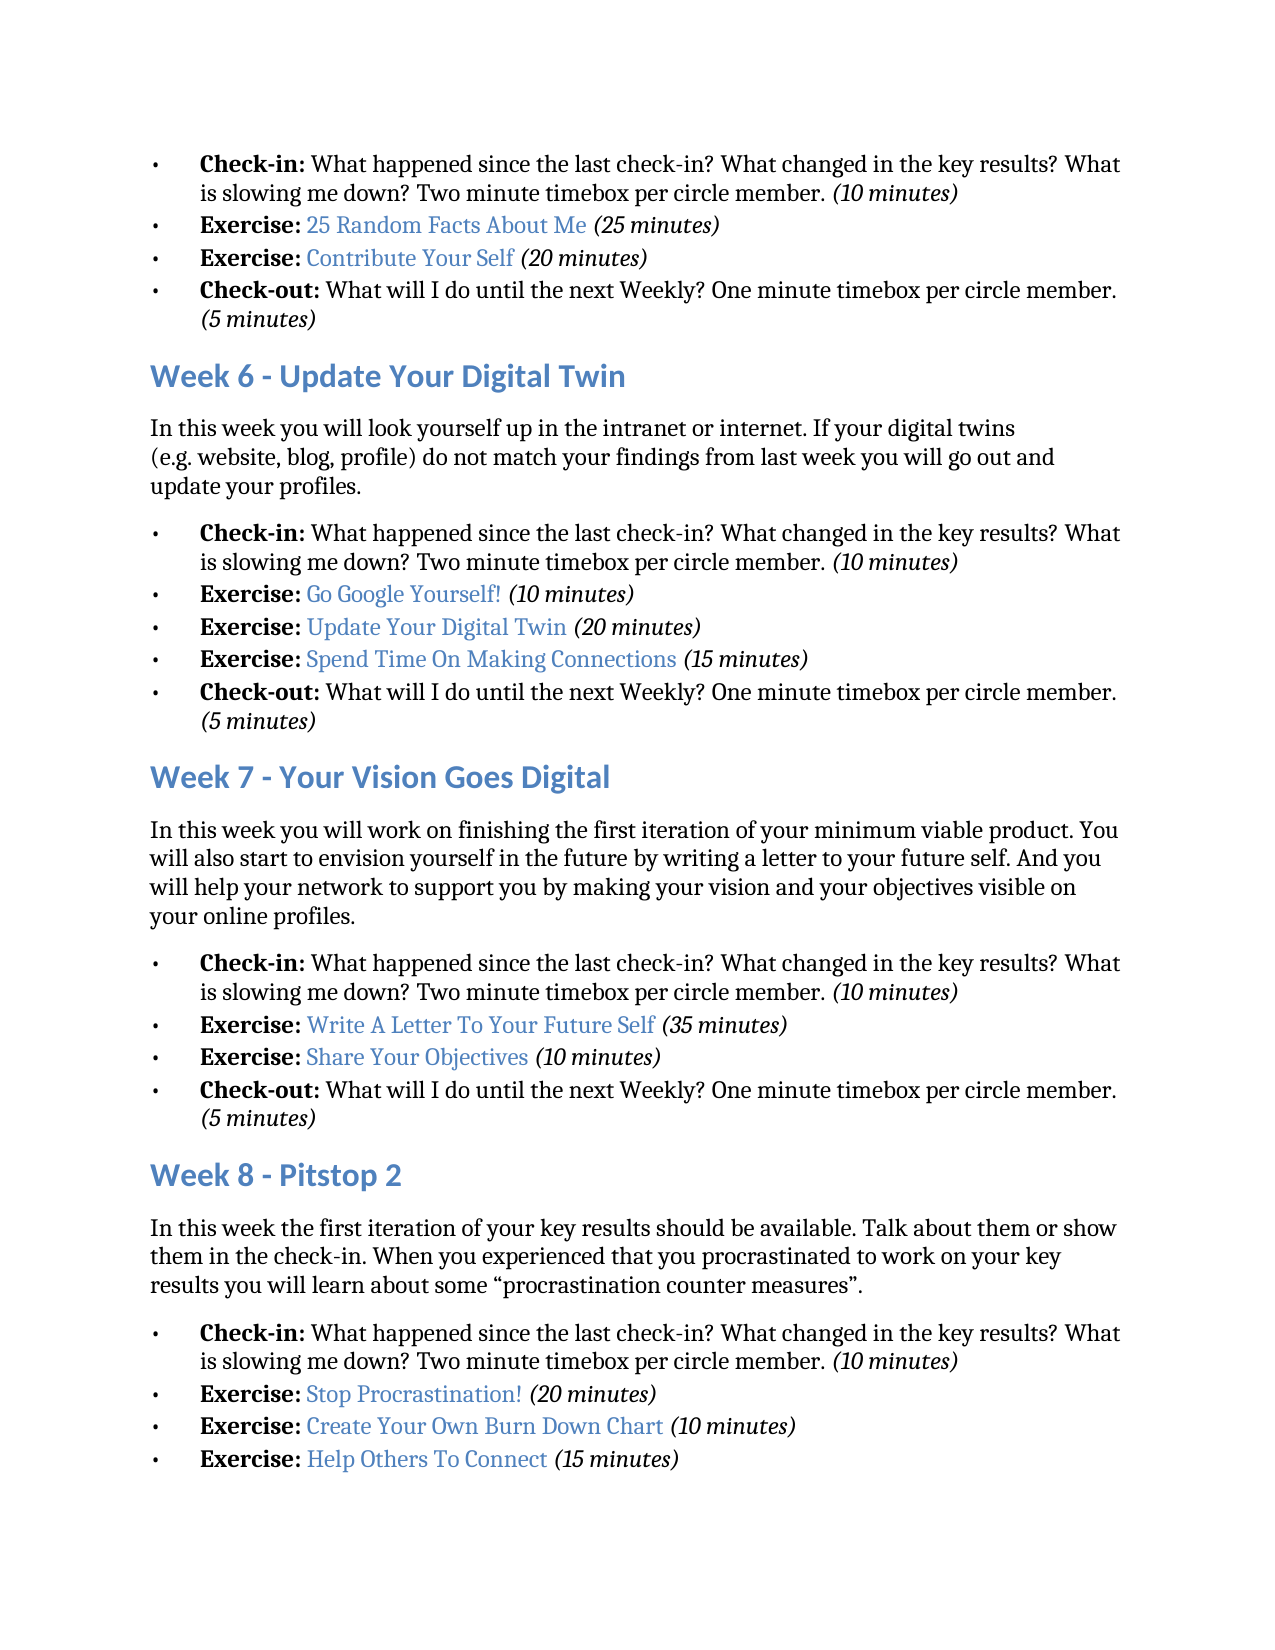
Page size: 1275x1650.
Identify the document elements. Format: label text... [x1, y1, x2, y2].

subtitle Week 6 - Update Your Digital Twin [150, 354, 1125, 395]
list Exercise: Update Your Digital Twin (20 minutes) [150, 613, 1125, 642]
text In this week you will look yourself up in the intranet or internet. If your digital twins (e.g. website, blog, profile) do not match your findings from last week you will go out and update your profiles. [150, 414, 1125, 500]
list Exercise: Create Your Own Burn Down Chart (10 minutes) [150, 1412, 1125, 1441]
list Exercise: Write A Letter To Your Future Self (35 minutes) [150, 1011, 1125, 1039]
list Exercise: Share Your Objectives (10 minutes) [150, 1043, 1125, 1072]
subtitle Week 7 - Your Vision Goes Digital [150, 756, 1125, 797]
list Exercise: Help Others To Connect (15 minutes) [150, 1445, 1125, 1473]
text In this week the first iteration of your key results should be available. Talk about them or show them in the check-in. When you experienced that you procrastinated to work on your key results you will learn about some “procrastination counter measures”. [150, 1213, 1125, 1300]
list Check-out: What will I do until the next Weekly? One minute timebox per circle member. (5 minutes) [150, 1076, 1125, 1133]
list Exercise: 25 Random Facts About Me (25 minutes) [150, 211, 1125, 240]
text In this week you will work on finishing the first iteration of your minimum viable product. You will also start to envision yourself in the future by writing a letter to your future self. And you will help your network to support you by making your vision and your objectives visible on your online profiles. [150, 816, 1125, 931]
list Check-out: What will I do until the next Weekly? One minute timebox per circle member. (5 minutes) [150, 678, 1125, 735]
list Exercise: Go Google Yourself! (10 minutes) [150, 580, 1125, 609]
list Exercise: Spend Time On Making Connections (15 minutes) [150, 645, 1125, 674]
list Exercise: Stop Procrastination! (20 minutes) [150, 1380, 1125, 1408]
subtitle Week 8 - Pitstop 2 [150, 1154, 1125, 1195]
list Check-out: What will I do until the next Weekly? One minute timebox per circle member. (5 minutes) [150, 276, 1125, 334]
list Exercise: Contribute Your Self (20 minutes) [150, 244, 1125, 272]
